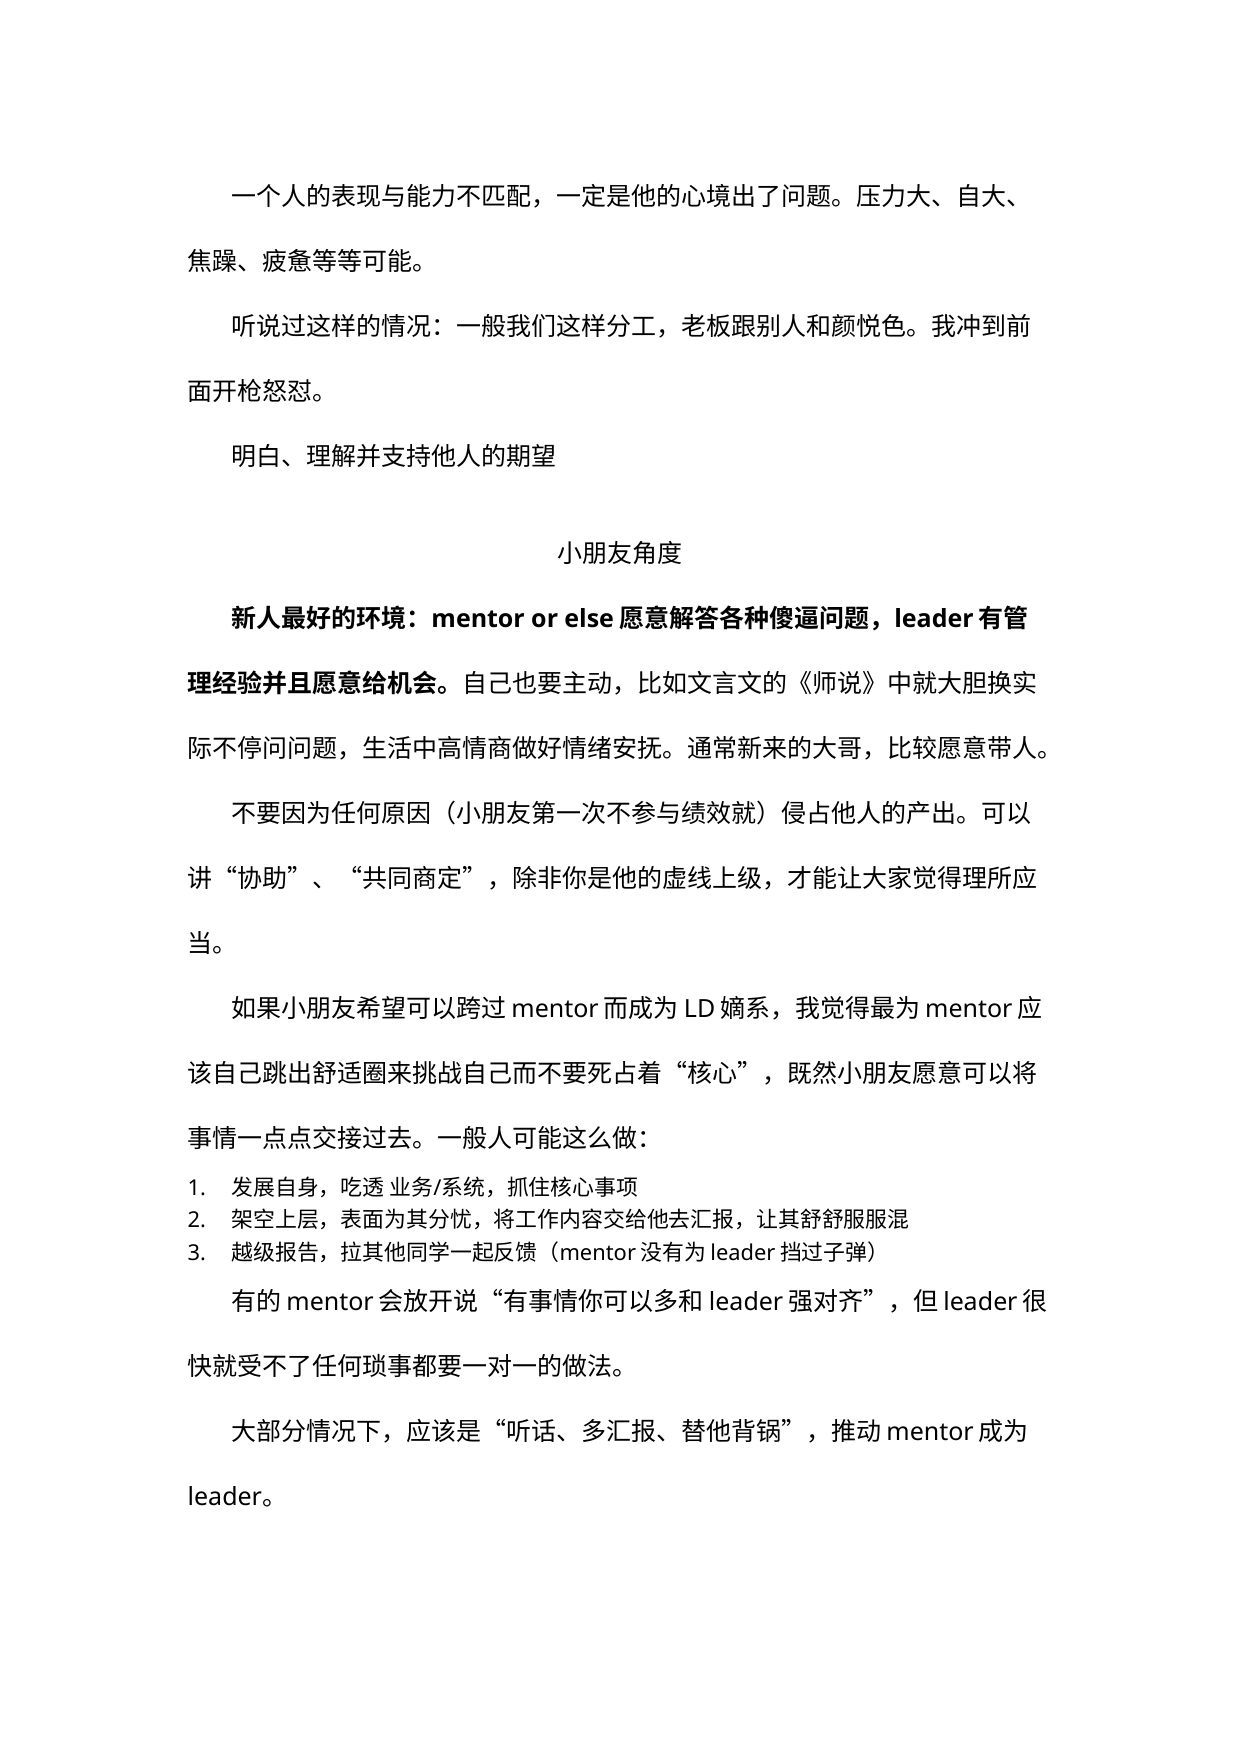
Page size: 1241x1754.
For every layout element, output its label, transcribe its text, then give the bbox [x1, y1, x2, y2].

text 大部分情况下，应该是“听话、多汇报、替他背锅”，推动mentor成为leader。 [187, 1397, 1053, 1527]
text 不要因为任何原因（小朋友第一次不参与绩效就）侵占他人的产出。可以讲“协助”、“共同商定”，除非你是他的虚线上级，才能让大家觉得理所应当。 [187, 779, 1053, 974]
list 架空上层，表面为其分忧，将工作内容交给他去汇报，让其舒舒服服混 [187, 1202, 1053, 1234]
text 一个人的表现与能力不匹配，一定是他的心境出了问题。压力大、自大、焦躁、疲惫等等可能。 [187, 162, 1053, 292]
text 听说过这样的情况：一般我们这样分工，老板跟别人和颜悦色。我冲到前面开枪怒怼。 [187, 292, 1053, 422]
text 小朋友角度 [187, 519, 1053, 584]
text 如果小朋友希望可以跨过mentor而成为LD嫡系，我觉得最为mentor应该自己跳出舒适圈来挑战自己而不要死占着“核心”，既然小朋友愿意可以将事情一点点交接过去。一般人可能这么做： [187, 974, 1053, 1169]
list 越级报告，拉其他同学一起反馈（mentor没有为leader挡过子弹） [187, 1234, 1053, 1267]
list 发展自身，吃透 业务/系统，抓住核心事项 [187, 1169, 1053, 1202]
text 新人最好的环境：mentor or else愿意解答各种傻逼问题，leader有管理经验并且愿意给机会。自己也要主动，比如文言文的《师说》中就大胆换实际不停问问题，生活中高情商做好情绪安抚。通常新来的大哥，比较愿意带人。 [187, 584, 1053, 779]
text 有的mentor会放开说“有事情你可以多和leader强对齐”，但leader很快就受不了任何琐事都要一对一的做法。 [187, 1267, 1053, 1397]
text 明白、理解并支持他人的期望 [187, 422, 1053, 487]
